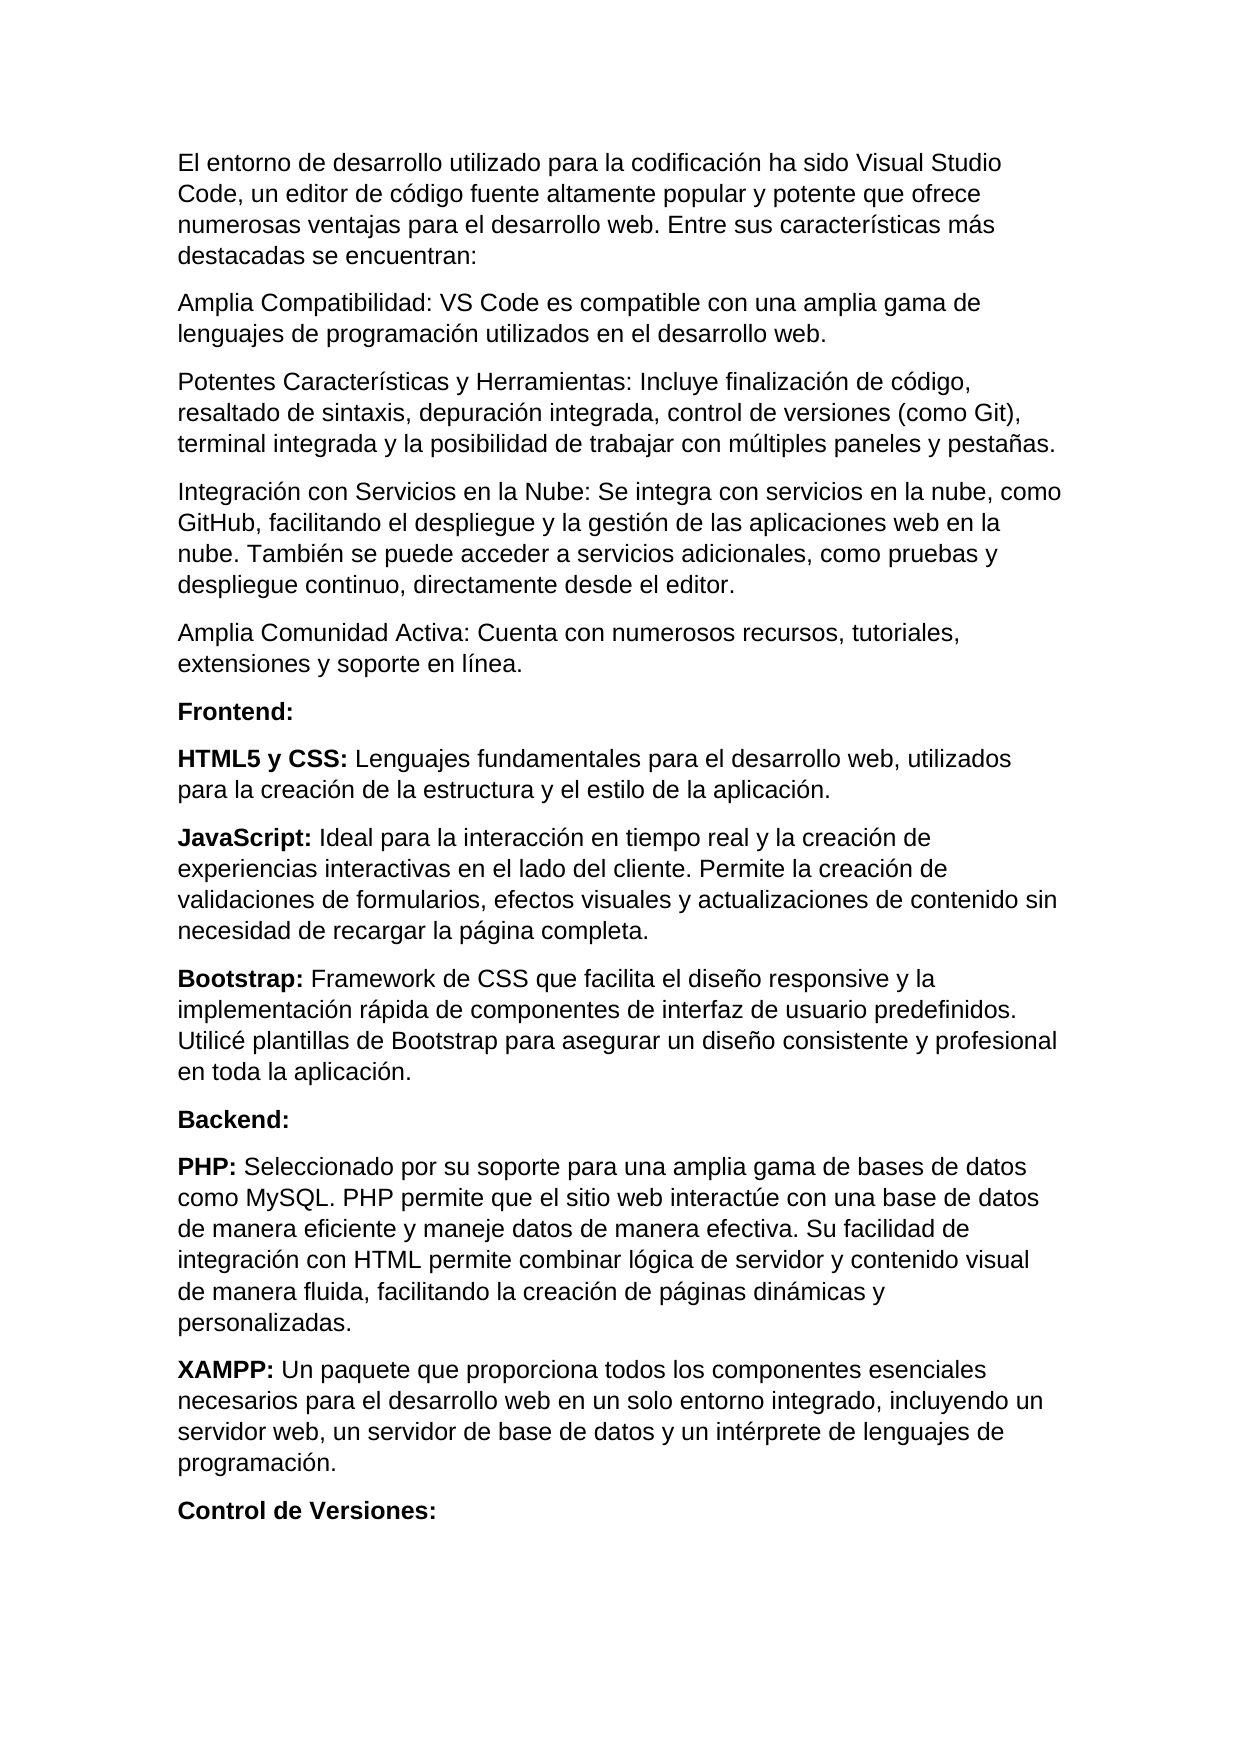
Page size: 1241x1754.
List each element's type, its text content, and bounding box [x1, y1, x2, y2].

text Bootstrap: Framework de CSS que facilita el diseño responsive y la implementación rápida de componentes de interfaz de usuario predefinidos. Utilicé plantillas de Bootstrap para asegurar un diseño consistente y profesional en toda la aplicación. [177, 964, 1063, 1086]
text El entorno de desarrollo utilizado para la codificación ha sido Visual Studio Code, un editor de código fuente altamente popular y potente que ofrece numerosas ventajas para el desarrollo web. Entre sus características más destacadas se encuentran: [177, 148, 1063, 269]
text HTML5 y CSS: Lenguajes fundamentales para el desarrollo web, utilizados para la creación de la estructura y el estilo de la aplicación. [177, 744, 1063, 804]
text Control de Versiones: [177, 1496, 1063, 1525]
text JavaScript: Ideal para la interacción en tiempo real y la creación de experiencias interactivas en el lado del cliente. Permite la creación de validaciones de formularios, efectos visuales y actualizaciones de contenido sin necesidad de recargar la página completa. [177, 823, 1063, 945]
text Integración con Servicios en la Nube: Se integra con servicios en la nube, como GitHub, facilitando el despliegue y la gestión de las aplicaciones web en la nube. También se puede acceder a servicios adicionales, como pruebas y despliegue continuo, directamente desde el editor. [177, 477, 1063, 599]
text XAMPP: Un paquete que proporciona todos los componentes esenciales necesarios para el desarrollo web en un solo entorno integrado, incluyendo un servidor web, un servidor de base de datos y un intérprete de lenguajes de programación. [177, 1355, 1063, 1477]
text Potentes Características y Herramientas: Incluye finalización de código, resaltado de sintaxis, depuración integrada, control de versiones (como Git), terminal integrada y la posibilidad de trabajar con múltiples paneles y pestañas. [177, 367, 1063, 458]
text Backend: [177, 1105, 1063, 1133]
text Amplia Compatibilidad: VS Code es compatible con una amplia gama de lenguajes de programación utilizados en el desarrollo web. [177, 288, 1063, 348]
text Amplia Comunidad Activa: Cuenta con numerosos recursos, tutoriales, extensiones y soporte en línea. [177, 618, 1063, 678]
text PHP: Seleccionado por su soporte para una amplia gama de bases de datos como MySQL. PHP permite que el sitio web interactúe con una base de datos de manera eficiente y maneje datos de manera efectiva. Su facilidad de integración con HTML permite combinar lógica de servidor y contenido visual de manera fluida, facilitando la creación de páginas dinámicas y personalizadas. [177, 1152, 1063, 1336]
text Frontend: [177, 697, 1063, 725]
